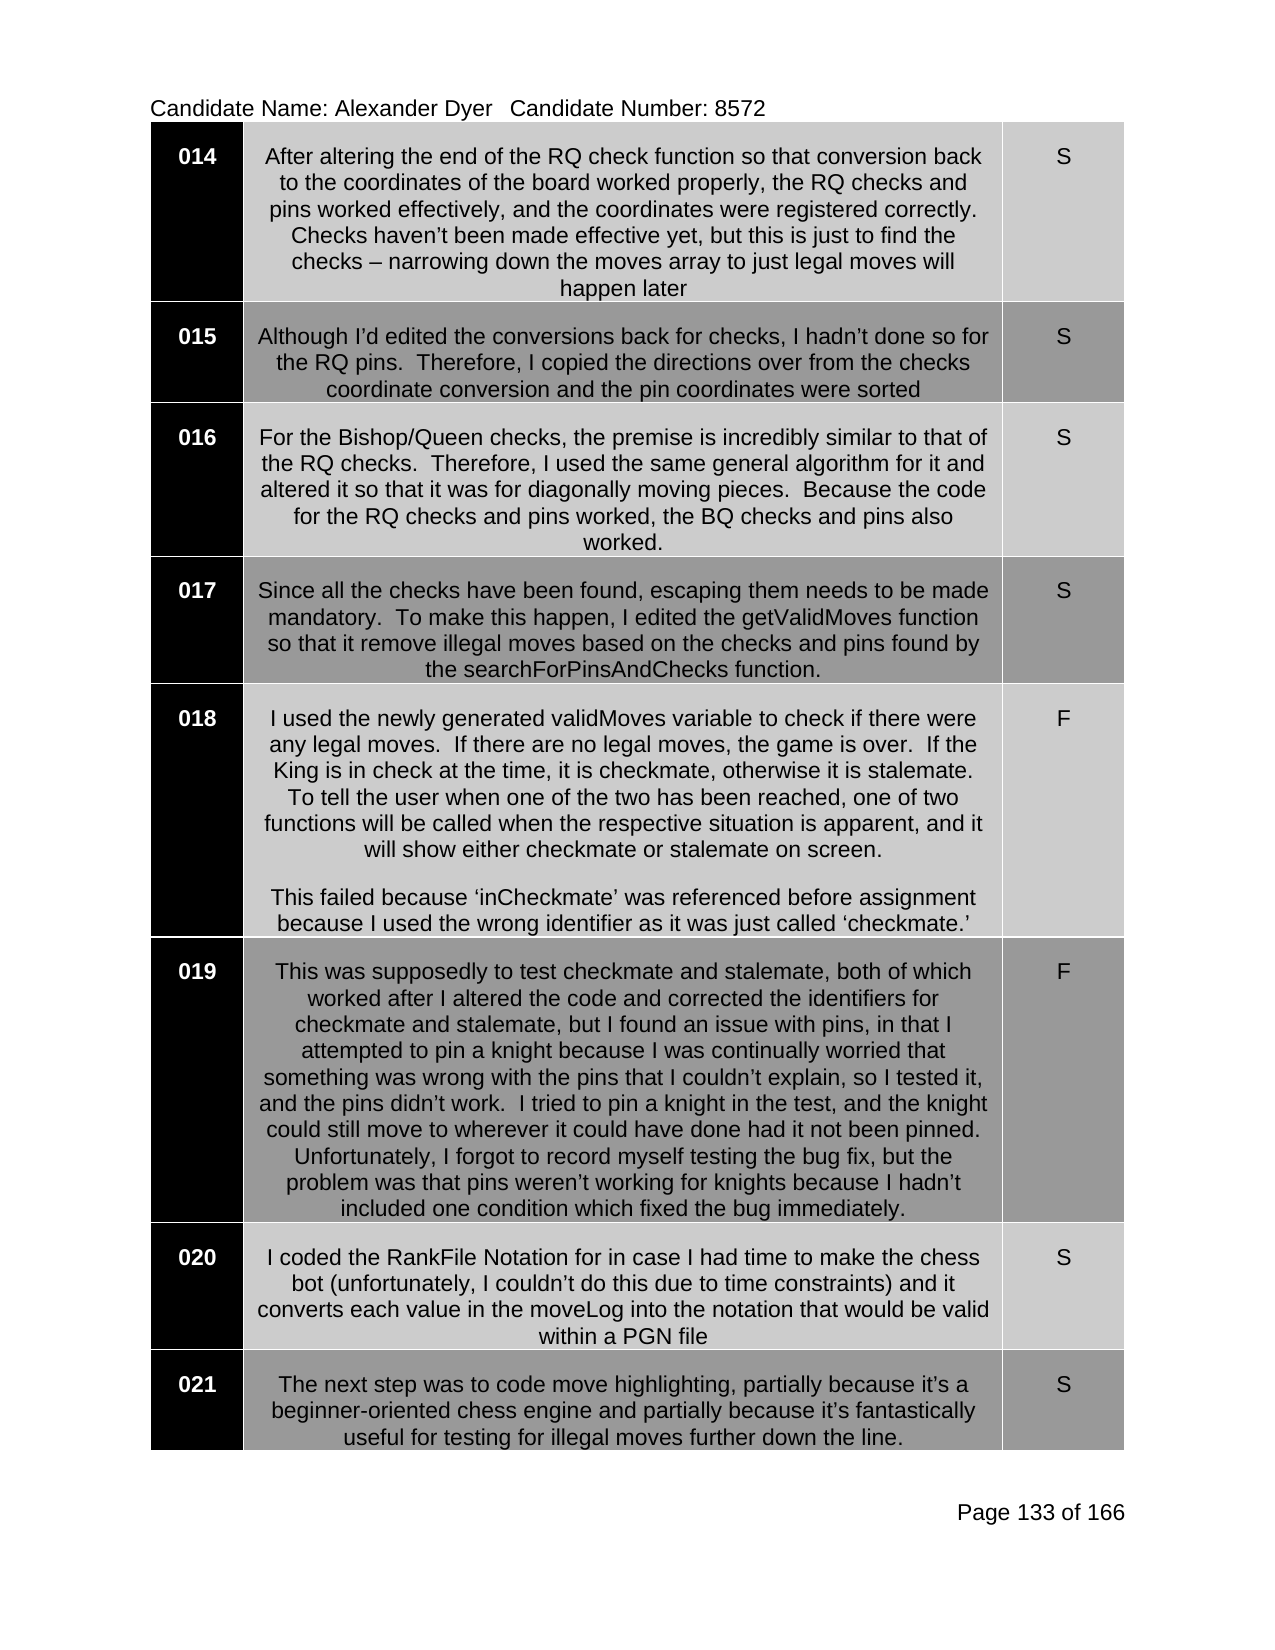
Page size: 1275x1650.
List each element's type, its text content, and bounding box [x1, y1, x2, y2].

table_cell S [1003, 1223, 1124, 1349]
table_cell F [1003, 938, 1124, 1222]
table_cell 017 [151, 557, 243, 683]
table_cell 016 [151, 403, 243, 556]
table_cell 020 [151, 1223, 243, 1349]
table_cell F [1003, 684, 1124, 936]
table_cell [244, 1350, 1002, 1450]
table_cell 014 [151, 122, 243, 301]
table_cell 019 [151, 938, 243, 1222]
table_cell I used the newly generated validMoves variable to check if there were any legal moves. If there are no legal moves, the game is over. If the King is in check at the time, it is checkmate, otherwise it is stalemate. To tell the user when one of the two has been reached, one of two functions will be called when the respective situation is apparent, and it will show either checkmate or stalemate on screen. This failed because ‘inCheckmate’ was referenced before assignment because I used the wrong identifier as it was just called ‘checkmate.’ [244, 684, 1002, 936]
table_cell S [1003, 122, 1124, 301]
table_cell After altering the end of the RQ check function so that conversion back to the coordinates of the board worked properly, the RQ checks and pins worked effectively, and the coordinates were registered correctly. Checks haven’t been made effective yet, but this is just to find the checks – narrowing down the moves array to just legal moves will happen later [244, 122, 1002, 301]
table_cell S [1003, 302, 1124, 402]
table_cell This was supposedly to test checkmate and stalemate, both of which worked after I altered the code and corrected the identifiers for checkmate and stalemate, but I found an issue with pins, in that I attempted to pin a knight because I was continually worried that something was wrong with the pins that I couldn’t explain, so I tested it, and the pins didn’t work. I tried to pin a knight in the test, and the knight could still move to wherever it could have done had it not been pinned. Unfortunately, I forgot to record myself testing the bug fix, but the problem was that pins weren’t working for knights because I hadn’t included one condition which fixed the bug immediately. [244, 938, 1002, 1222]
table_cell Since all the checks have been found, escaping them needs to be made mandatory. To make this happen, I edited the getValidMoves function so that it remove illegal moves based on the checks and pins found by the searchForPinsAndChecks function. [244, 557, 1002, 683]
table_cell I coded the RankFile Notation for in case I had time to make the chess bot (unfortunately, I couldn’t do this due to time constraints) and it converts each value in the moveLog into the notation that would be valid within a PGN file [244, 1223, 1002, 1349]
table_cell 018 [151, 684, 243, 936]
table_cell S [1003, 1350, 1124, 1450]
table_cell S [1003, 557, 1124, 683]
table_cell For the Bishop/Queen checks, the premise is incredibly similar to that of the RQ checks. Therefore, I used the same general algorithm for it and altered it so that it was for diagonally moving pieces. Because the code for the RQ checks and pins worked, the BQ checks and pins also worked. [244, 403, 1002, 556]
table_cell 015 [151, 302, 243, 402]
table_cell Although I’d edited the conversions back for checks, I hadn’t done so for the RQ pins. Therefore, I copied the directions over from the checks coordinate conversion and the pin coordinates were sorted [244, 302, 1002, 402]
table_cell 021 [151, 1350, 243, 1450]
table_cell S [1003, 403, 1124, 556]
